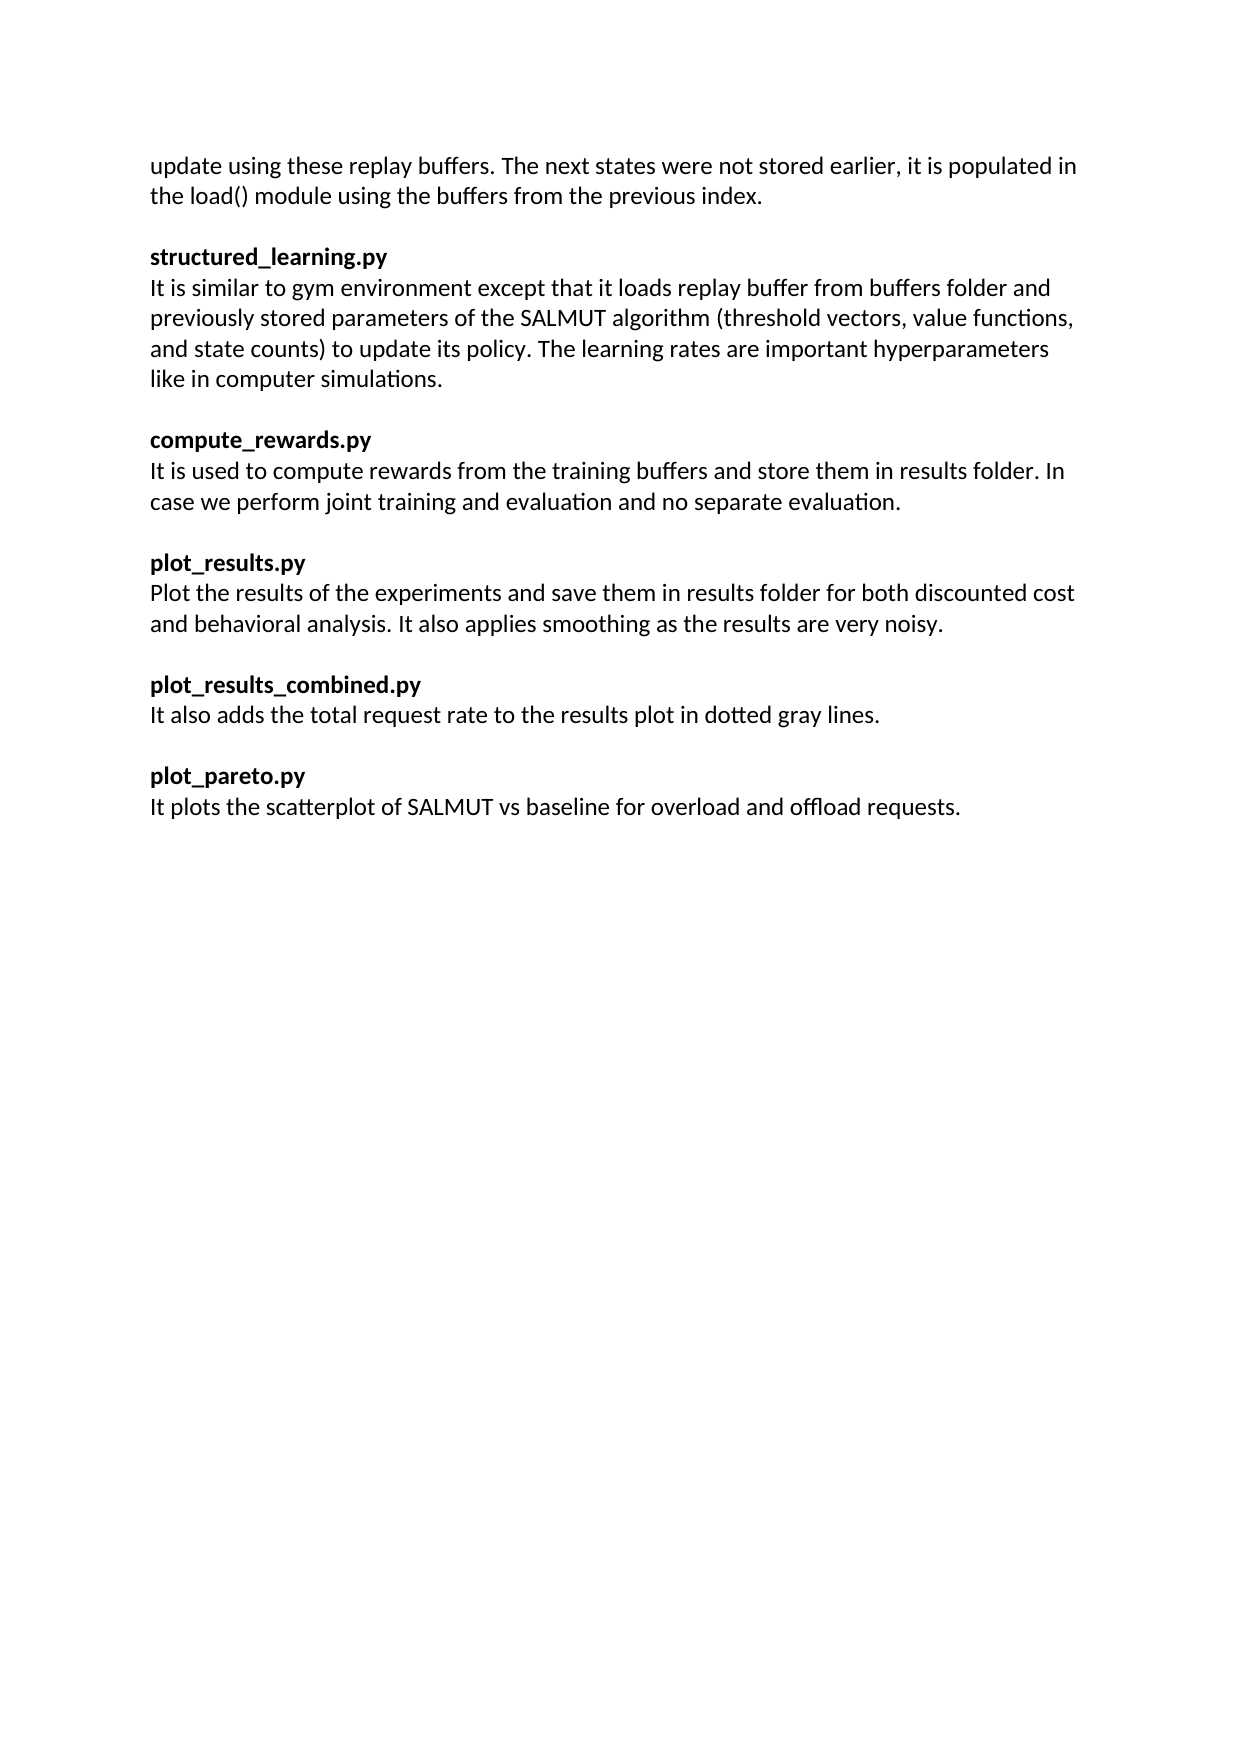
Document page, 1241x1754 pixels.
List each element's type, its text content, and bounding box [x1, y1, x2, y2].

text It plots the scatterplot of SALMUT vs baseline for overload and offload requests. [150, 791, 1090, 821]
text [150, 150, 1090, 211]
text It also adds the total request rate to the results plot in dotted gray lines. [150, 699, 1090, 730]
text structured_learning.py [150, 242, 1090, 272]
text plot_results_combined.py [150, 669, 1090, 699]
text Plot the results of the experiments and save them in results folder for both discounted cost and behavioral analysis. It also applies smoothing as the results are very noisy. [150, 577, 1090, 638]
text It is similar to gym environment except that it loads replay buffer from buffers folder and previously stored parameters of the SALMUT algorithm (threshold vectors, value functions, and state counts) to update its policy. The learning rates are important hyperparameters like in computer simulations. [150, 272, 1090, 394]
text It is used to compute rewards from the training buffers and store them in results folder. In case we perform joint training and evaluation and no separate evaluation. [150, 455, 1090, 516]
text plot_results.py [150, 547, 1090, 577]
text compute_rewards.py [150, 425, 1090, 455]
text plot_pareto.py [150, 760, 1090, 791]
